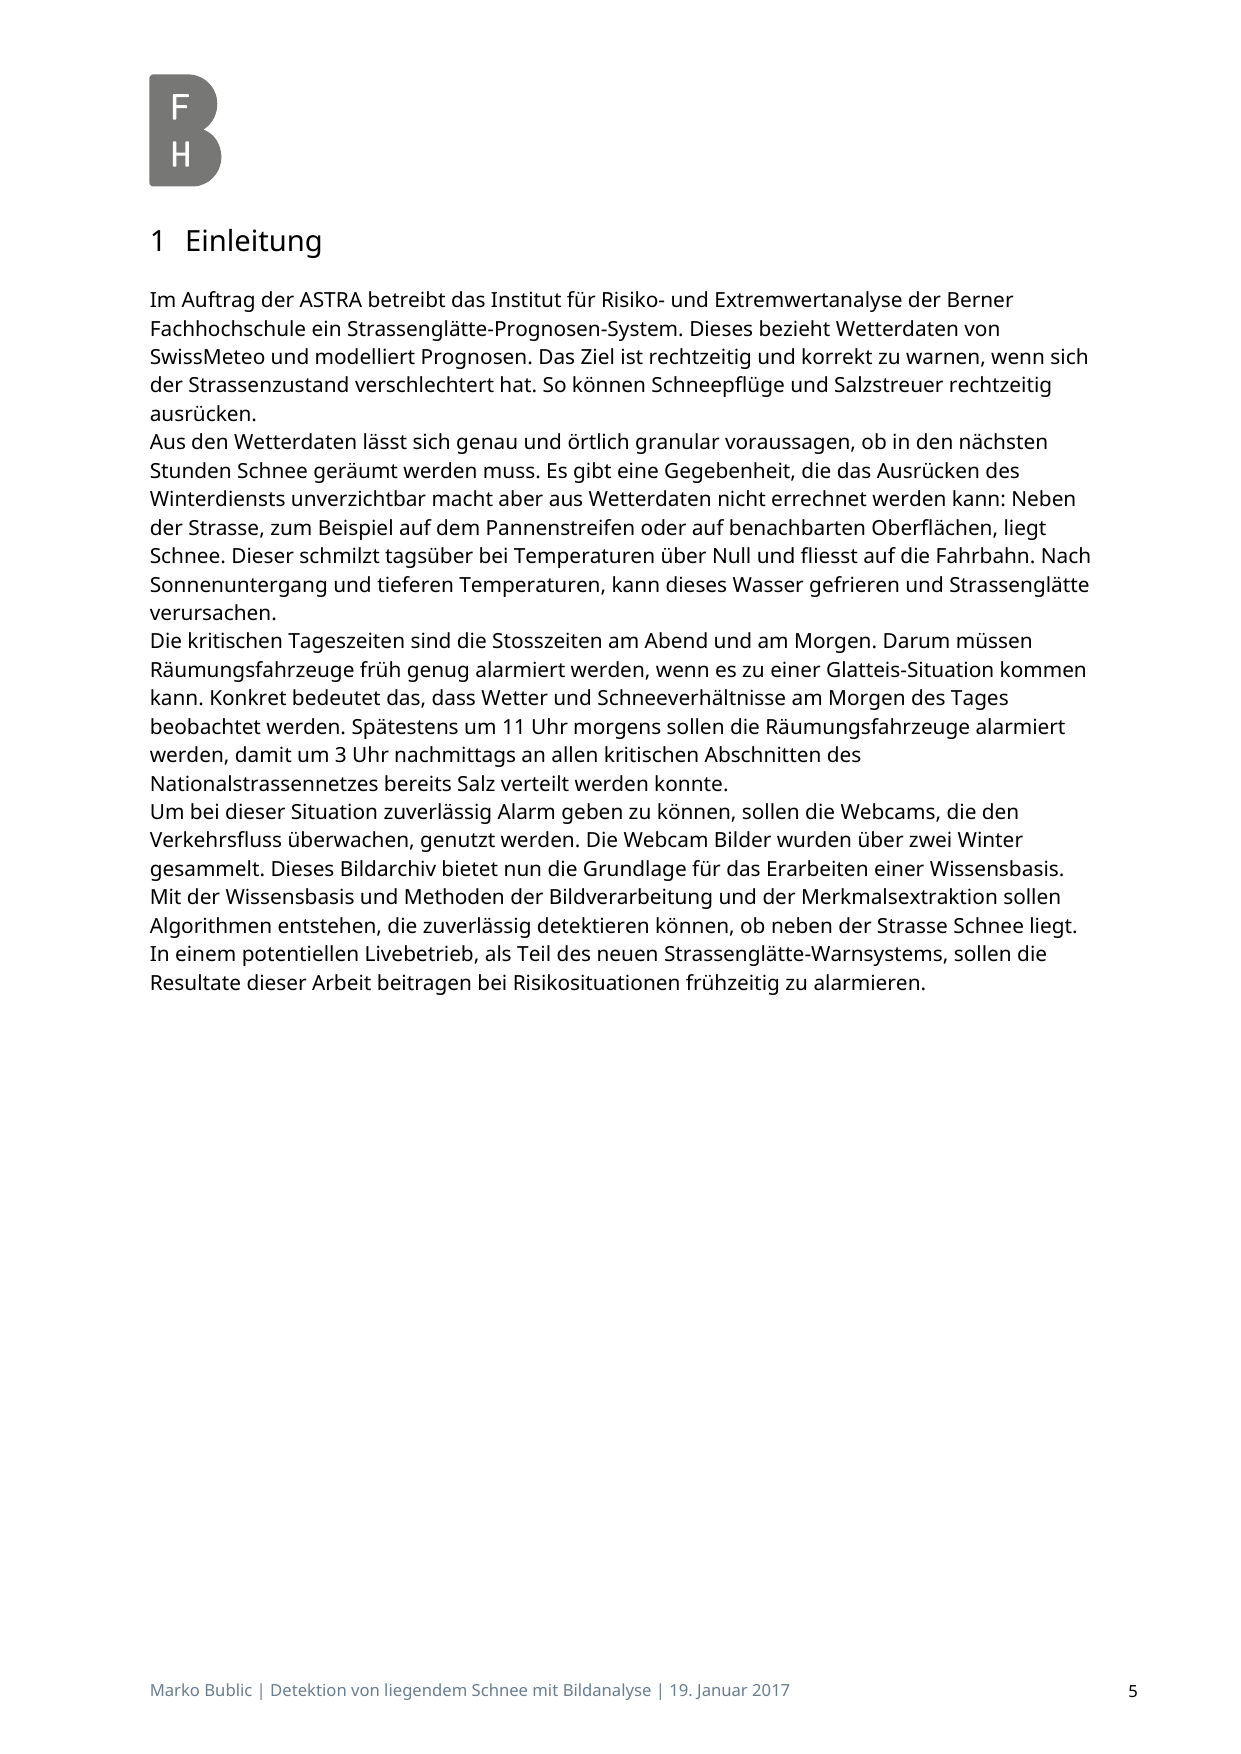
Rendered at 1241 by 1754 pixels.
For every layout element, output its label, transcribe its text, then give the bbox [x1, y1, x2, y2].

text Im Auftrag der ASTRA betreibt das Institut für Risiko- und Extremwertanalyse der Berner Fachhochschule ein Strassenglätte-Prognosen-System. Dieses bezieht Wetterdaten von SwissMeteo und modelliert Prognosen. Das Ziel ist rechtzeitig und korrekt zu warnen, wenn sich der Strassenzustand verschlechtert hat. So können Schneepflüge und Salzstreuer rechtzeitig ausrücken. [149, 285, 1093, 427]
text Die kritischen Tageszeiten sind die Stosszeiten am Abend und am Morgen. Darum müssen Räumungsfahrzeuge früh genug alarmiert werden, wenn es zu einer Glatteis-Situation kommen kann. Konkret bedeutet das, dass Wetter und Schneeverhältnisse am Morgen des Tages beobachtet werden. Spätestens um 11 Uhr morgens sollen die Räumungsfahrzeuge alarmiert werden, damit um 3 Uhr nachmittags an allen kritischen Abschnitten des Nationalstrassennetzes bereits Salz verteilt werden konnte. [149, 627, 1093, 797]
subtitle Einleitung [149, 221, 1093, 260]
text Aus den Wetterdaten lässt sich genau und örtlich granular voraussagen, ob in den nächsten Stunden Schnee geräumt werden muss. Es gibt eine Gegebenheit, die das Ausrücken des Winterdiensts unverzichtbar macht aber aus Wetterdaten nicht errechnet werden kann: Neben der Strasse, zum Beispiel auf dem Pannenstreifen oder auf benachbarten Oberflächen, liegt Schnee. Dieser schmilzt tagsüber bei Temperaturen über Null und fliesst auf die Fahrbahn. Nach Sonnenuntergang und tieferen Temperaturen, kann dieses Wasser gefrieren und Strassenglätte verursachen. [149, 427, 1093, 627]
text Um bei dieser Situation zuverlässig Alarm geben zu können, sollen die Webcams, die den Verkehrsfluss überwachen, genutzt werden. Die Webcam Bilder wurden über zwei Winter gesammelt. Dieses Bildarchiv bietet nun die Grundlage für das Erarbeiten einer Wissensbasis. Mit der Wissensbasis und Methoden der Bildverarbeitung und der Merkmalsextraktion sollen Algorithmen entstehen, die zuverlässig detektieren können, ob neben der Strasse Schnee liegt. In einem potentiellen Livebetrieb, als Teil des neuen Strassenglätte-Warnsystems, sollen die Resultate dieser Arbeit beitragen bei Risikosituationen frühzeitig zu alarmieren. [149, 797, 1093, 996]
